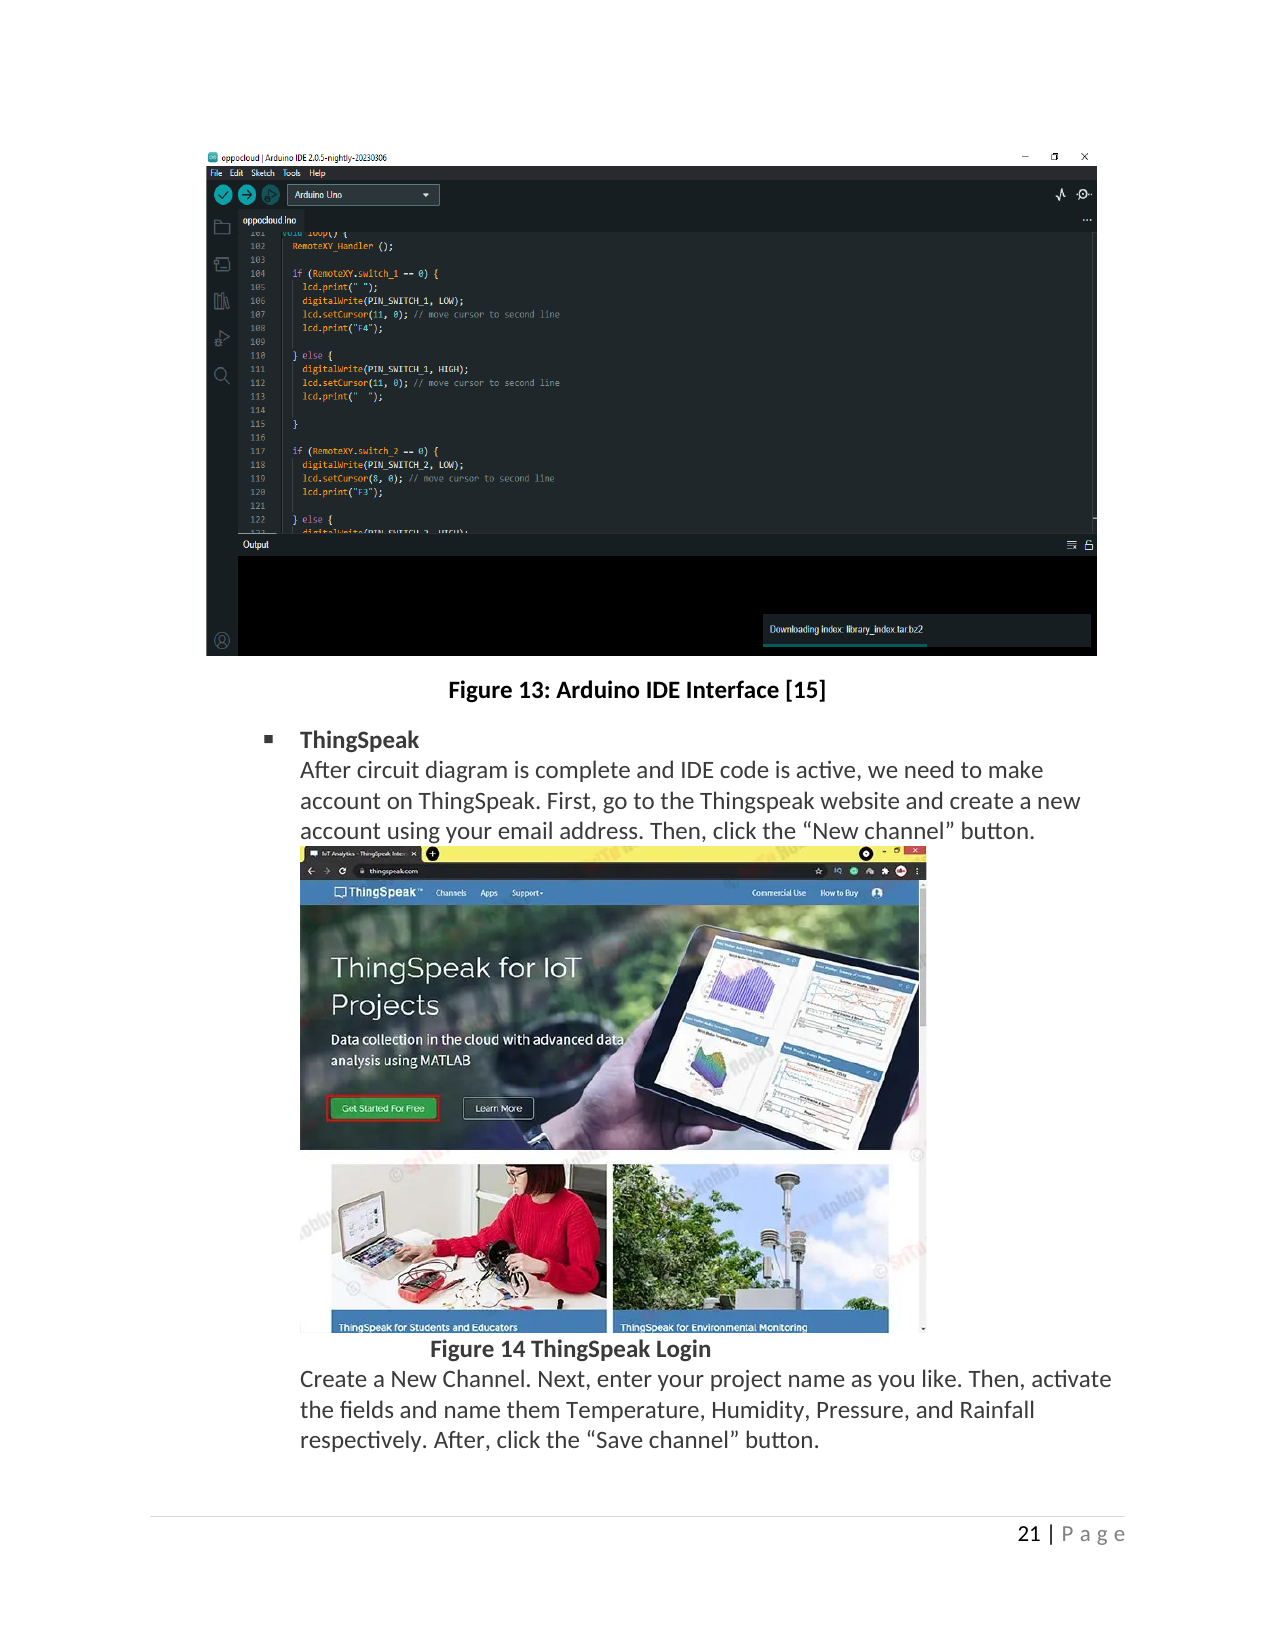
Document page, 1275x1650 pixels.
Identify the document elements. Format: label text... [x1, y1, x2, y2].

text Figure 13: Arduino IDE Interface [15] [150, 674, 1125, 705]
picture [300, 846, 927, 1333]
list ThingSpeak [262, 724, 1125, 754]
text Figure 14 ThingSpeak Login [300, 1333, 1125, 1363]
picture [206, 150, 1097, 656]
text After circuit diagram is complete and IDE code is active, we need to make account on ThingSpeak. First, go to the Thingspeak website and create a new account using your email address. Then, click the “New channel” button. [300, 754, 1125, 846]
text Create a New Channel. Next, enter your project name as you like. Then, activate the fields and name them Temperature, Humidity, Pressure, and Rainfall respectively. After, click the “Save channel” button. [300, 1363, 1125, 1455]
